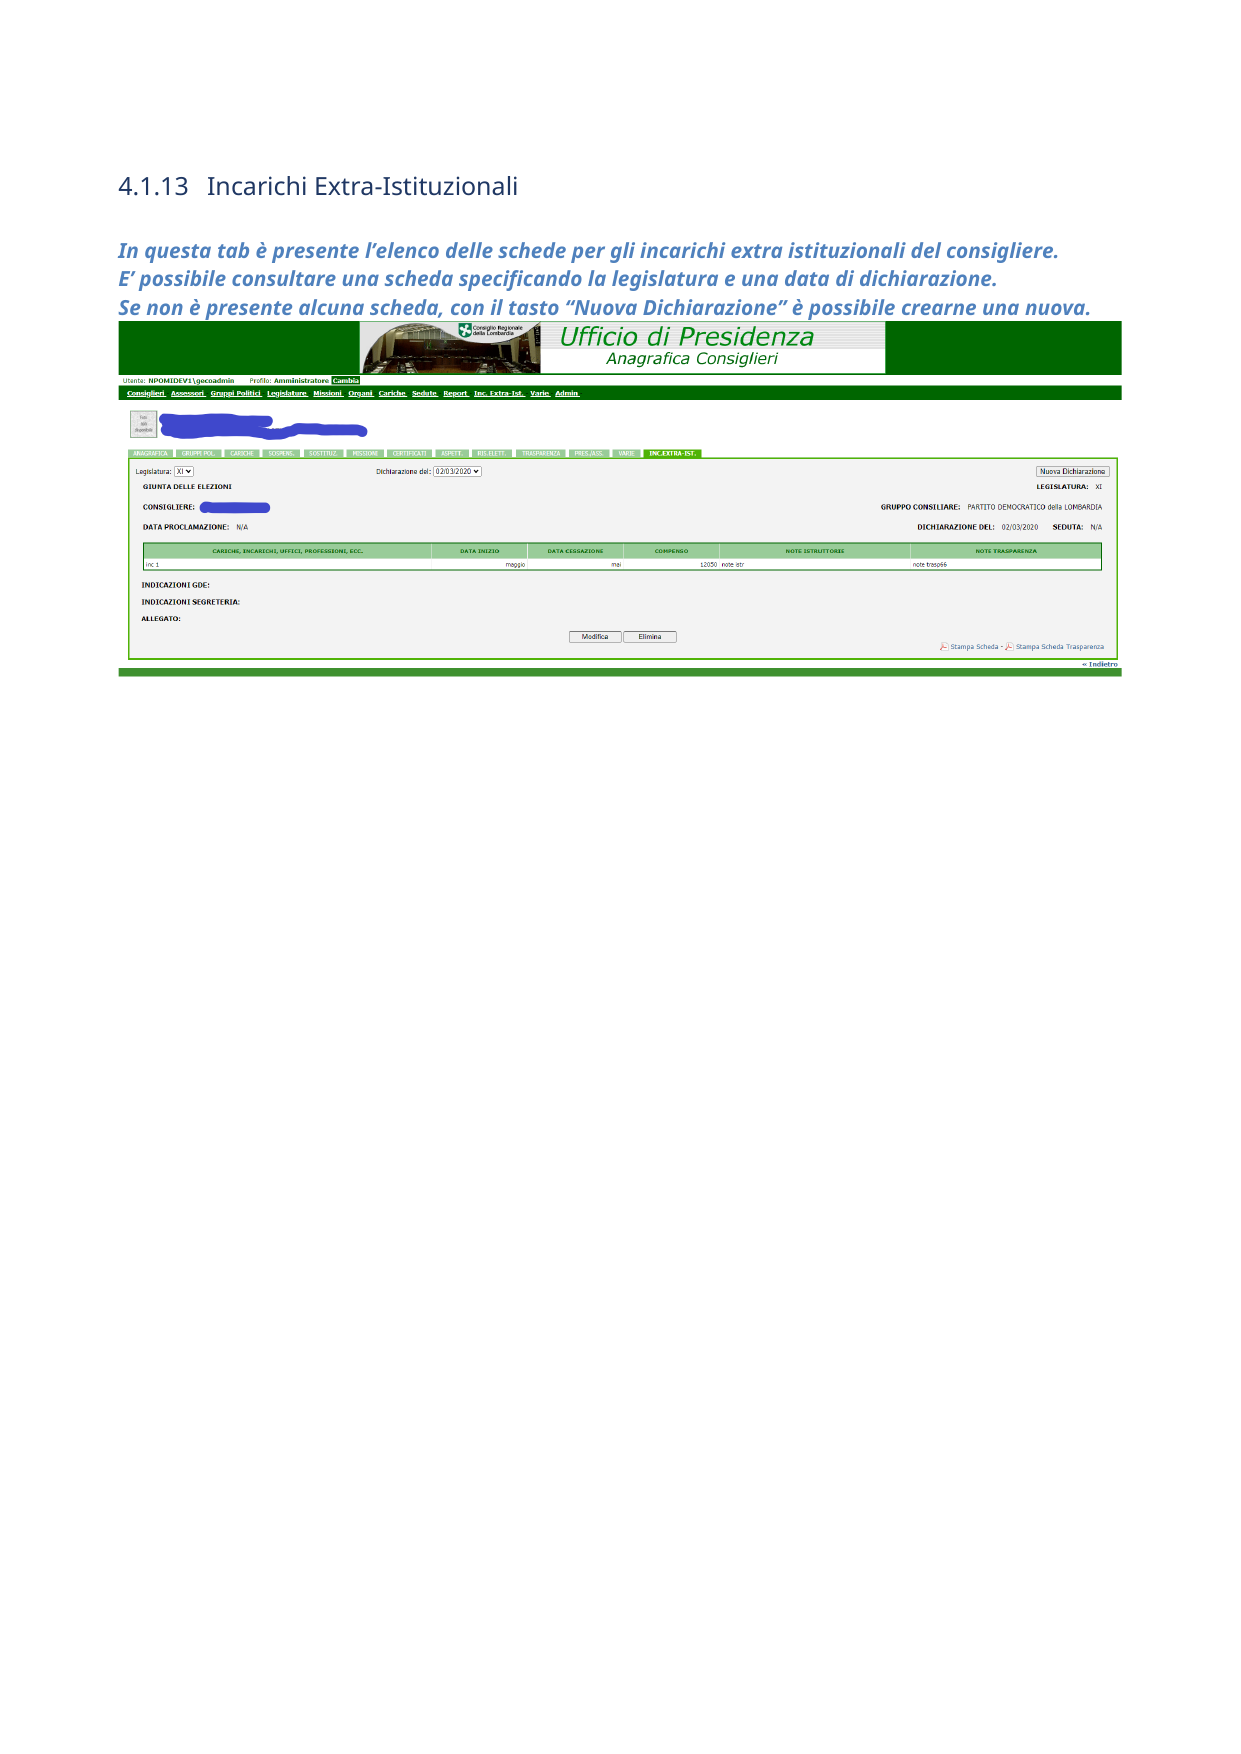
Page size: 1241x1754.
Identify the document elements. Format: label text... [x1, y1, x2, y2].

picture [118, 321, 1122, 678]
text In questa tab è presente l’elenco delle schede per gli incarichi extra istituzionali del consigliere. [118, 236, 1122, 264]
text Se non è presente alcuna scheda, con il tasto “Nuova Dichiarazione” è possibile crearne una nuova. [118, 293, 1122, 321]
subtitle Incarichi Extra-Istituzionali [118, 168, 1122, 202]
text E’ possibile consultare una scheda specificando la legislatura e una data di dichiarazione. [118, 264, 1122, 293]
